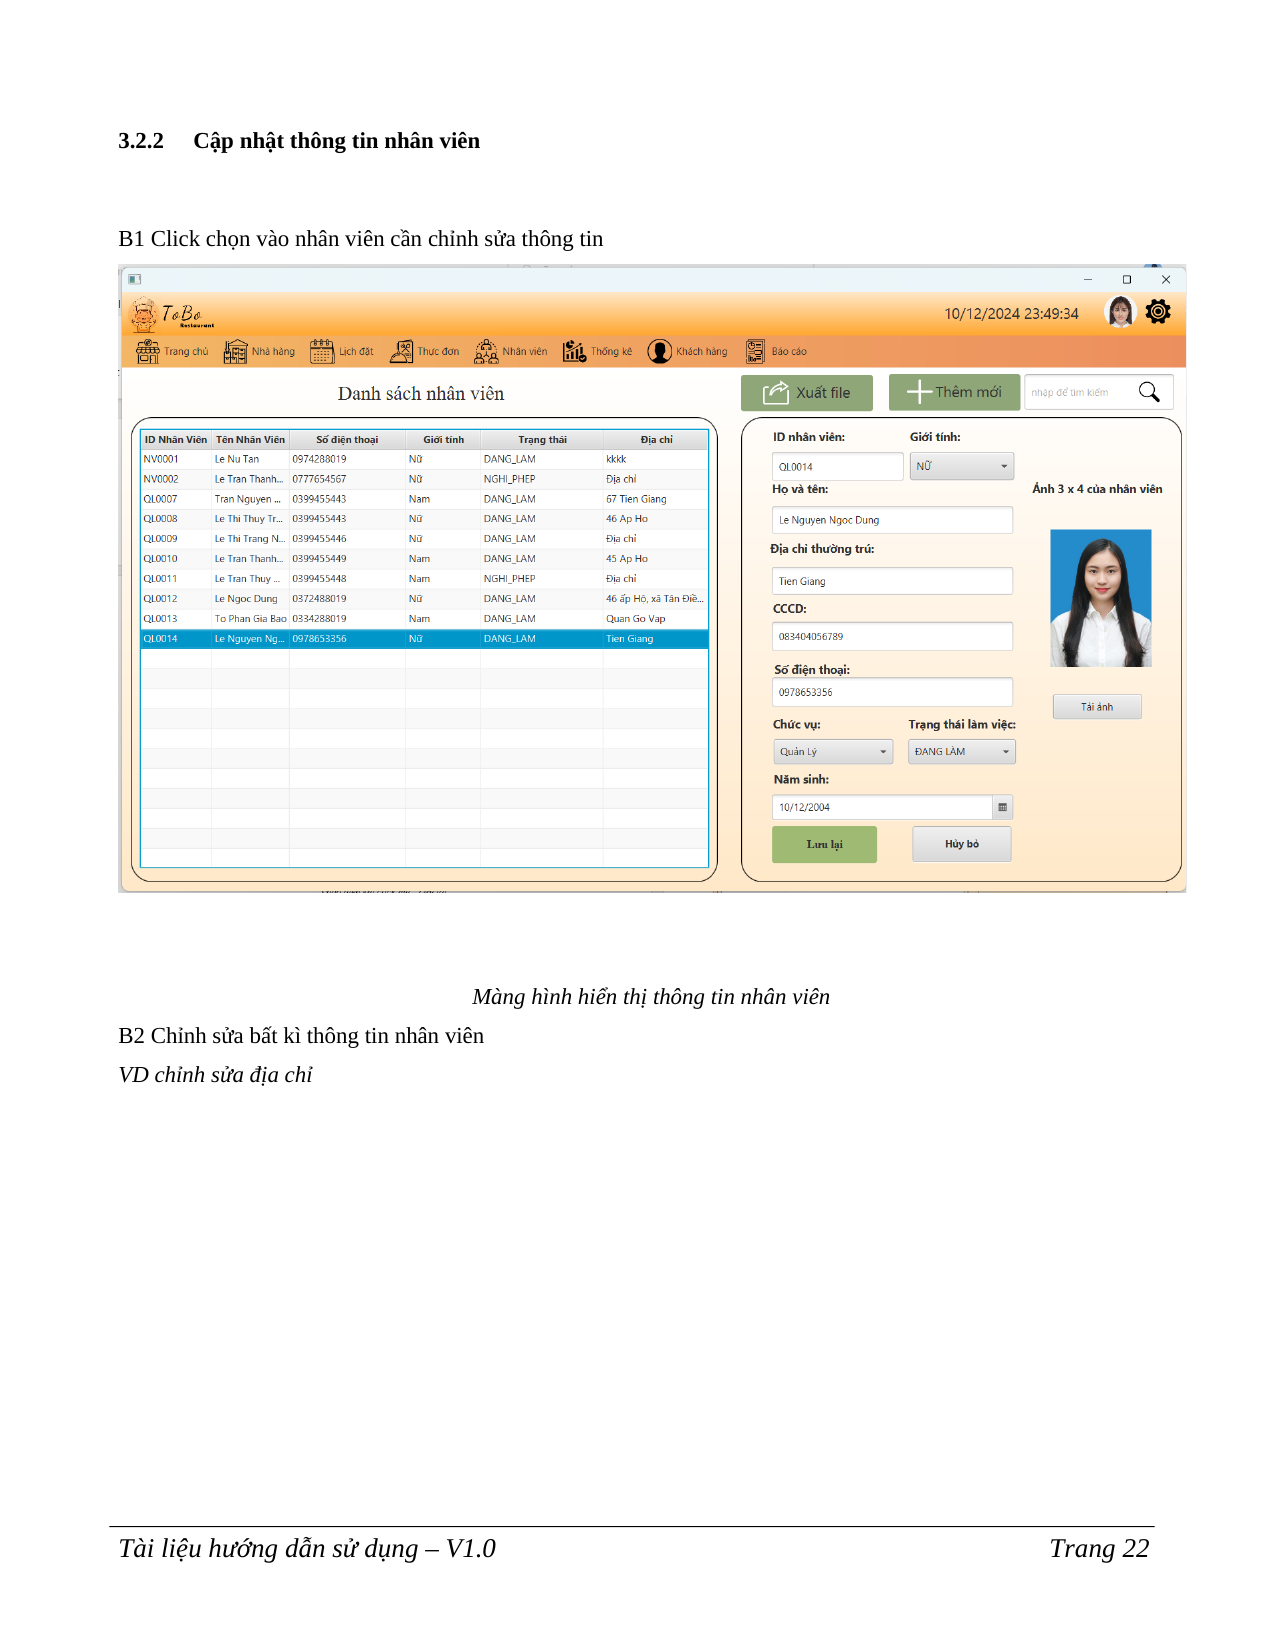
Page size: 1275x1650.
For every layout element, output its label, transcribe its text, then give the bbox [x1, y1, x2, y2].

text B1 Click chọn vào nhân viên cần chỉnh sửa thông tin [118, 226, 1186, 252]
text B2 Chỉnh sửa bất kì thông tin nhân viên [118, 1022, 1186, 1048]
subtitle Cập nhật thông tin nhân viên [118, 127, 1186, 154]
picture [118, 264, 1187, 893]
text Màng hình hiển thị thông tin nhân viên [118, 983, 1186, 1009]
text VD chỉnh sửa địa chỉ [118, 1061, 1186, 1087]
